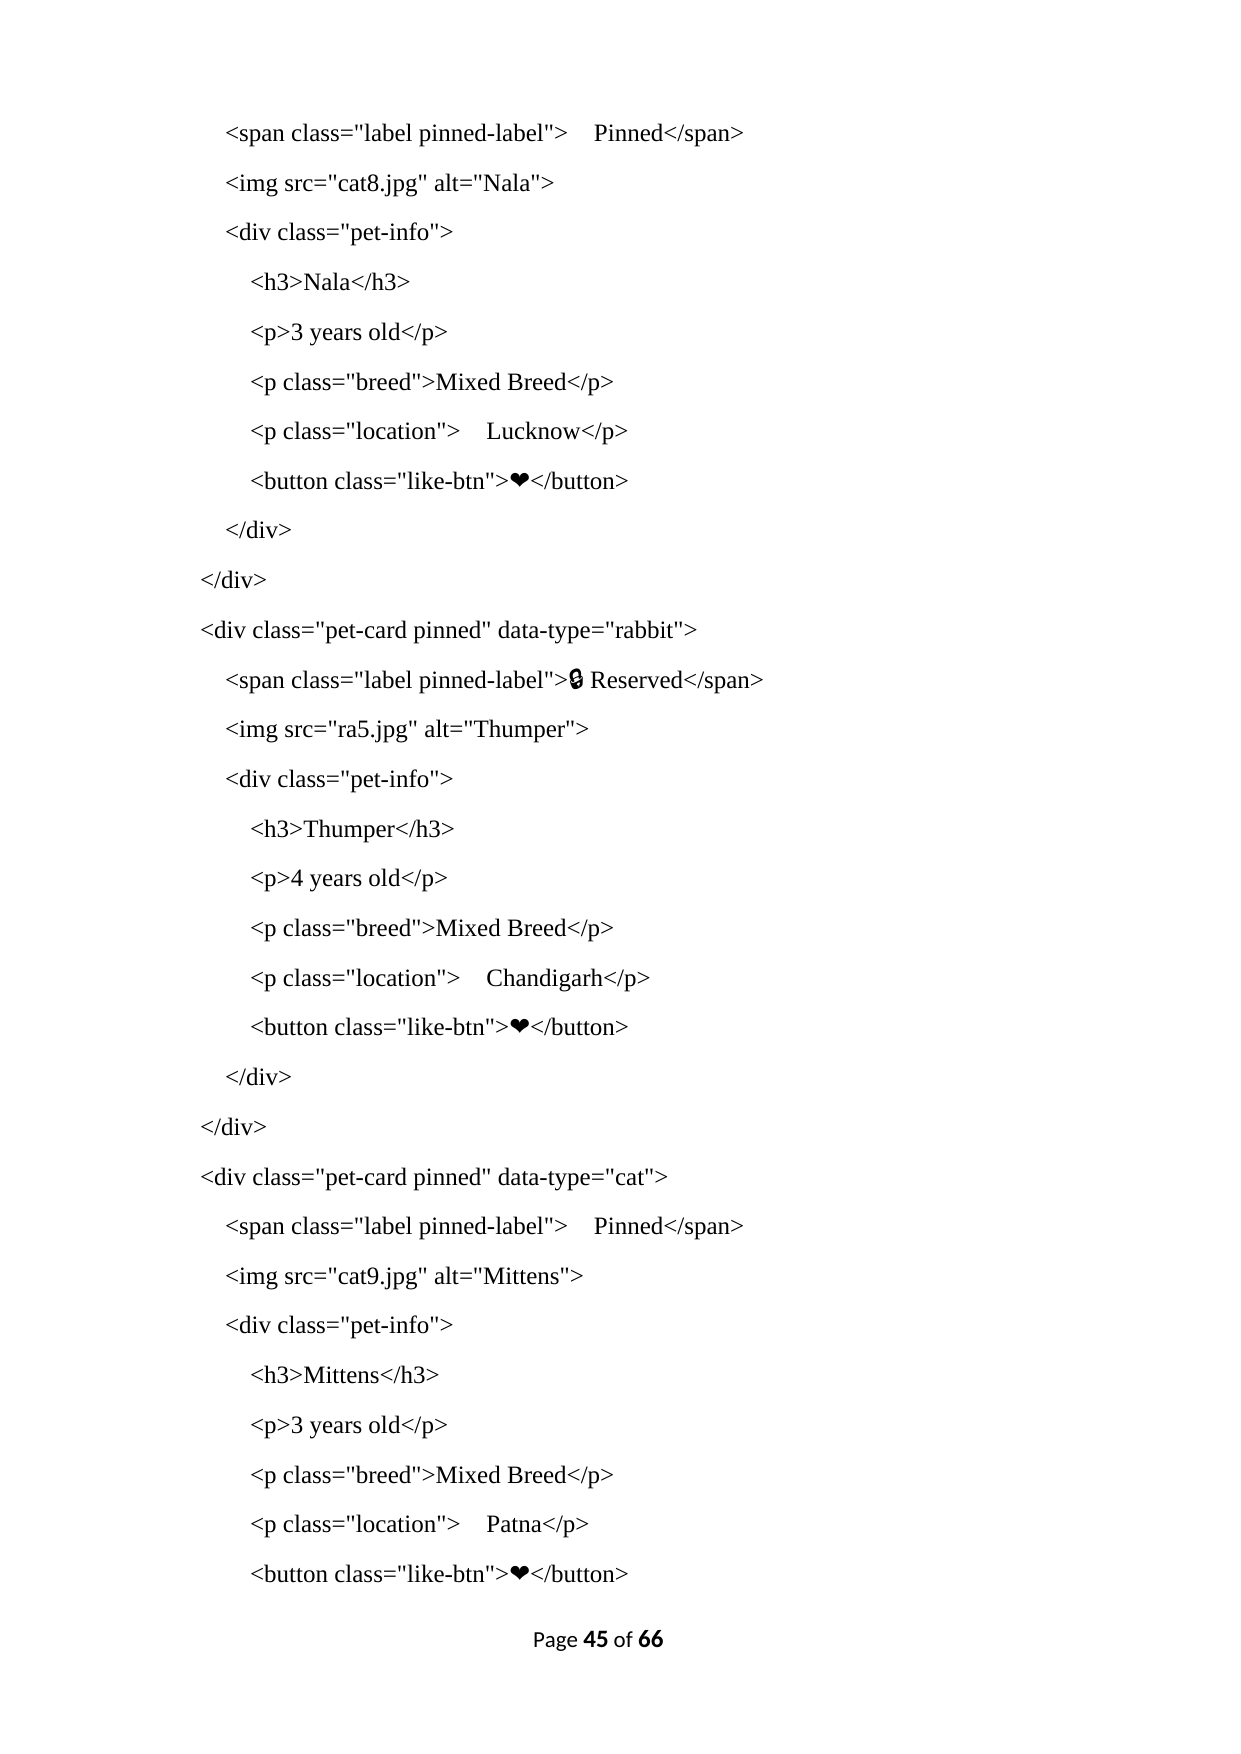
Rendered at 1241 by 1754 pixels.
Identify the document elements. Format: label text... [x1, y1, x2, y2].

text <div class="pet-card pinned" data-type="cat"> [150, 1162, 1090, 1190]
text <p>3 years old</p> [150, 1410, 1090, 1439]
text <div class="pet-info"> [150, 764, 1090, 793]
text <p>4 years old</p> [150, 863, 1090, 892]
text <div class="pet-info"> [150, 217, 1090, 246]
text <span class="label pinned-label">📌 Pinned</span> [150, 1211, 1090, 1240]
text <h3>Thumper</h3> [150, 814, 1090, 842]
text <div class="pet-info"> [150, 1311, 1090, 1339]
text <h3>Nala</h3> [150, 267, 1090, 296]
text <img src="ra5.jpg" alt="Thumper"> [150, 714, 1090, 743]
text <p class="breed">Mixed Breed</p> [150, 913, 1090, 942]
text <h3>Mittens</h3> [150, 1360, 1090, 1389]
text <p class="breed">Mixed Breed</p> [150, 1460, 1090, 1488]
text </div> [150, 1112, 1090, 1141]
text <p>3 years old</p> [150, 317, 1090, 346]
text <p class="breed">Mixed Breed</p> [150, 367, 1090, 395]
text <button class="like-btn">❤️</button> [150, 466, 1090, 495]
text <span class="label pinned-label">🔒 Reserved</span> [150, 665, 1090, 693]
text </div> [150, 1062, 1090, 1091]
text <p class="location">📍 Patna</p> [150, 1509, 1090, 1538]
text <button class="like-btn">❤️</button> [150, 1012, 1090, 1041]
text <p class="location">📍 Lucknow</p> [150, 416, 1090, 445]
text </div> [150, 516, 1090, 544]
text <span class="label pinned-label">📌 Pinned</span> [150, 118, 1090, 147]
text <button class="like-btn">❤️</button> [150, 1559, 1090, 1588]
text <p class="location">📍 Chandigarh</p> [150, 963, 1090, 992]
text <div class="pet-card pinned" data-type="rabbit"> [150, 615, 1090, 644]
text <img src="cat9.jpg" alt="Mittens"> [150, 1261, 1090, 1290]
text </div> [150, 565, 1090, 594]
text <img src="cat8.jpg" alt="Nala"> [150, 168, 1090, 197]
